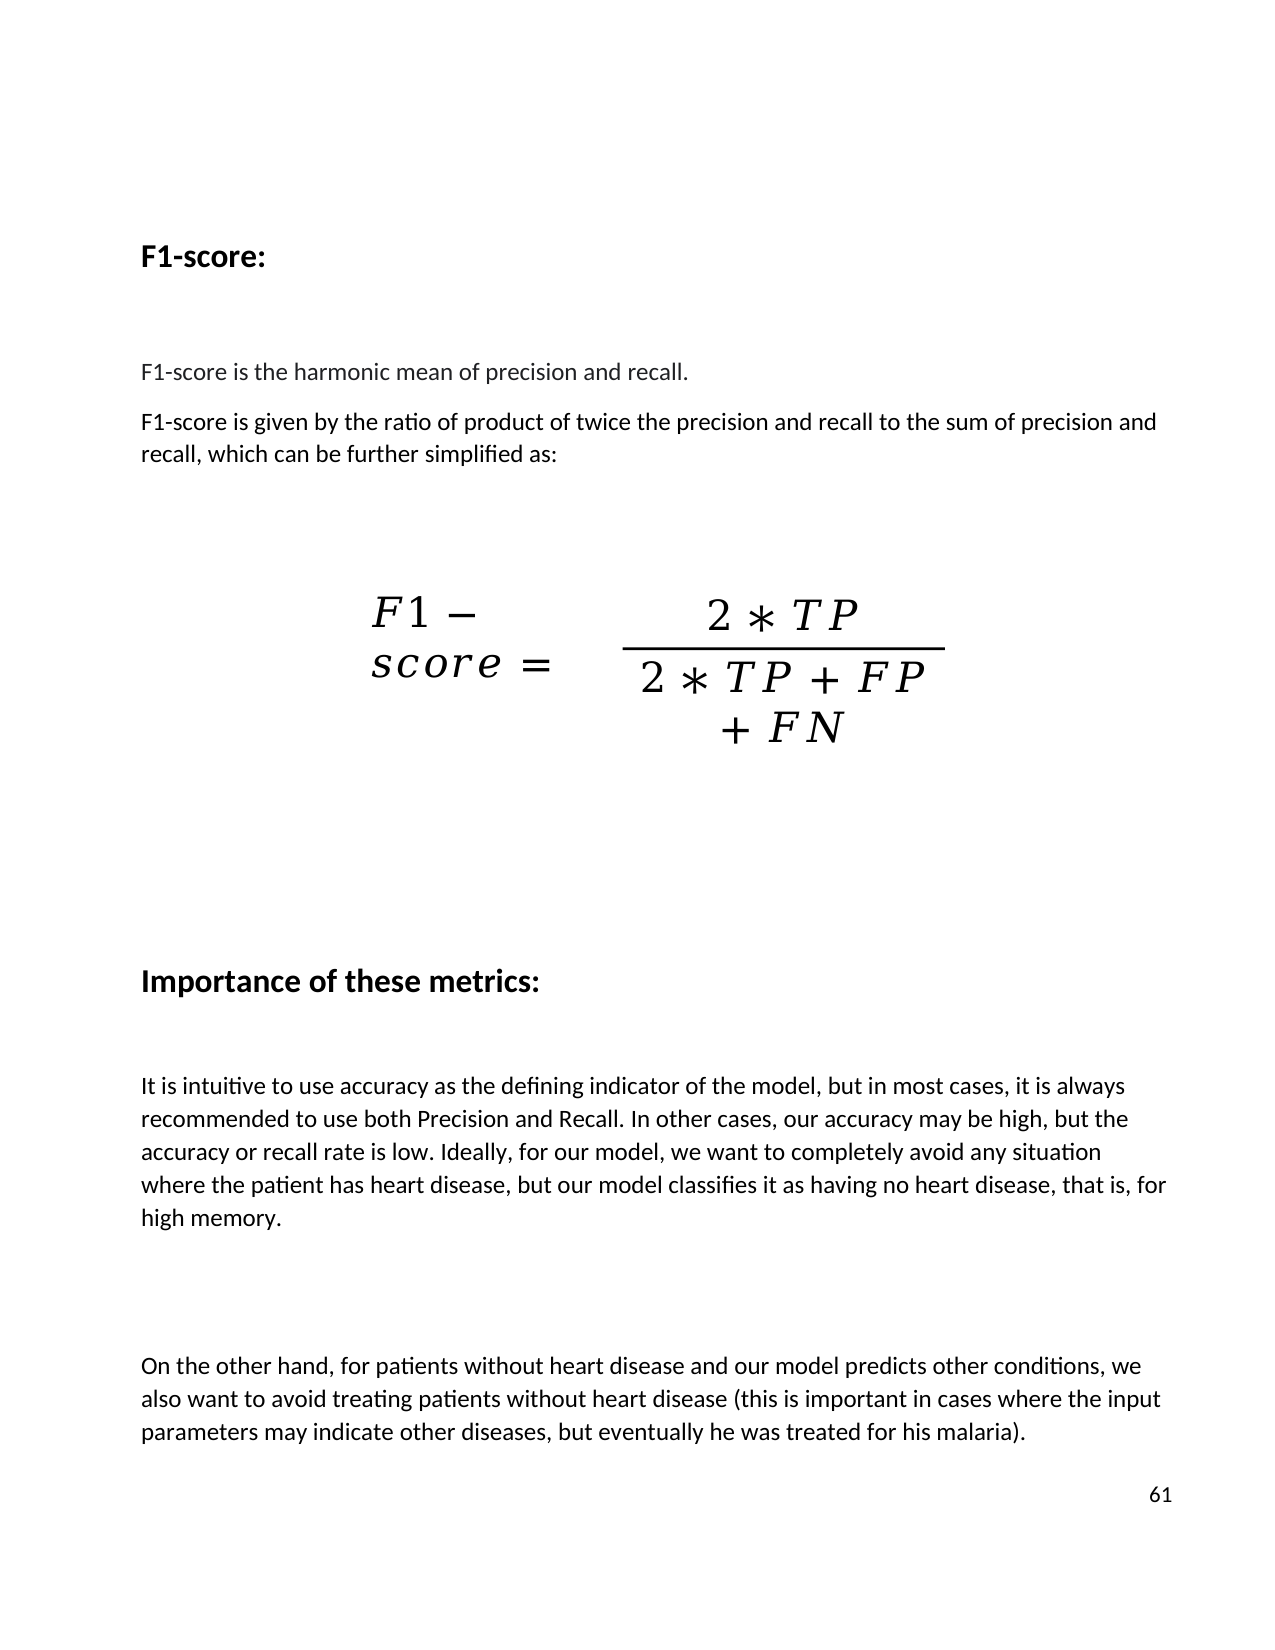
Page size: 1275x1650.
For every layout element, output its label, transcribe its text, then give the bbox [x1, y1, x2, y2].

subtitle 𝐹1 − 𝑠𝑐𝑜𝑟𝑒 = [368, 586, 611, 686]
subtitle 2 ∗ 𝑇𝑃 + 𝐹𝑃 + 𝐹𝑁 [621, 651, 946, 751]
text F1-score is the harmonic mean of precision and recall. [141, 357, 1275, 387]
text 2 ∗ 𝑇𝑃 [621, 589, 946, 639]
subtitle F1-score: [141, 236, 1275, 276]
subtitle Importance of these metrics: [141, 960, 1275, 1001]
text It is intuitive to use accuracy as the defining indicator of the model, but in most cases, it is always recommended to use both Precision and Recall. In other cases, our accuracy may be high, but the accuracy or recall rate is low. Ideally, for our model, we want to completely avoid any situation where the patient has heart disease, but our model classifies it as having no heart disease, that is, for high memory. [141, 1070, 1167, 1232]
text F1-score is given by the ratio of product of twice the precision and recall to the sum of precision and recall, which can be further simplified as: [141, 406, 1172, 469]
text On the other hand, for patients without heart disease and our model predicts other conditions, we also want to avoid treating patients without heart disease (this is important in cases where the input parameters may indicate other diseases, but eventually he was treated for his malaria). [141, 1350, 1172, 1447]
